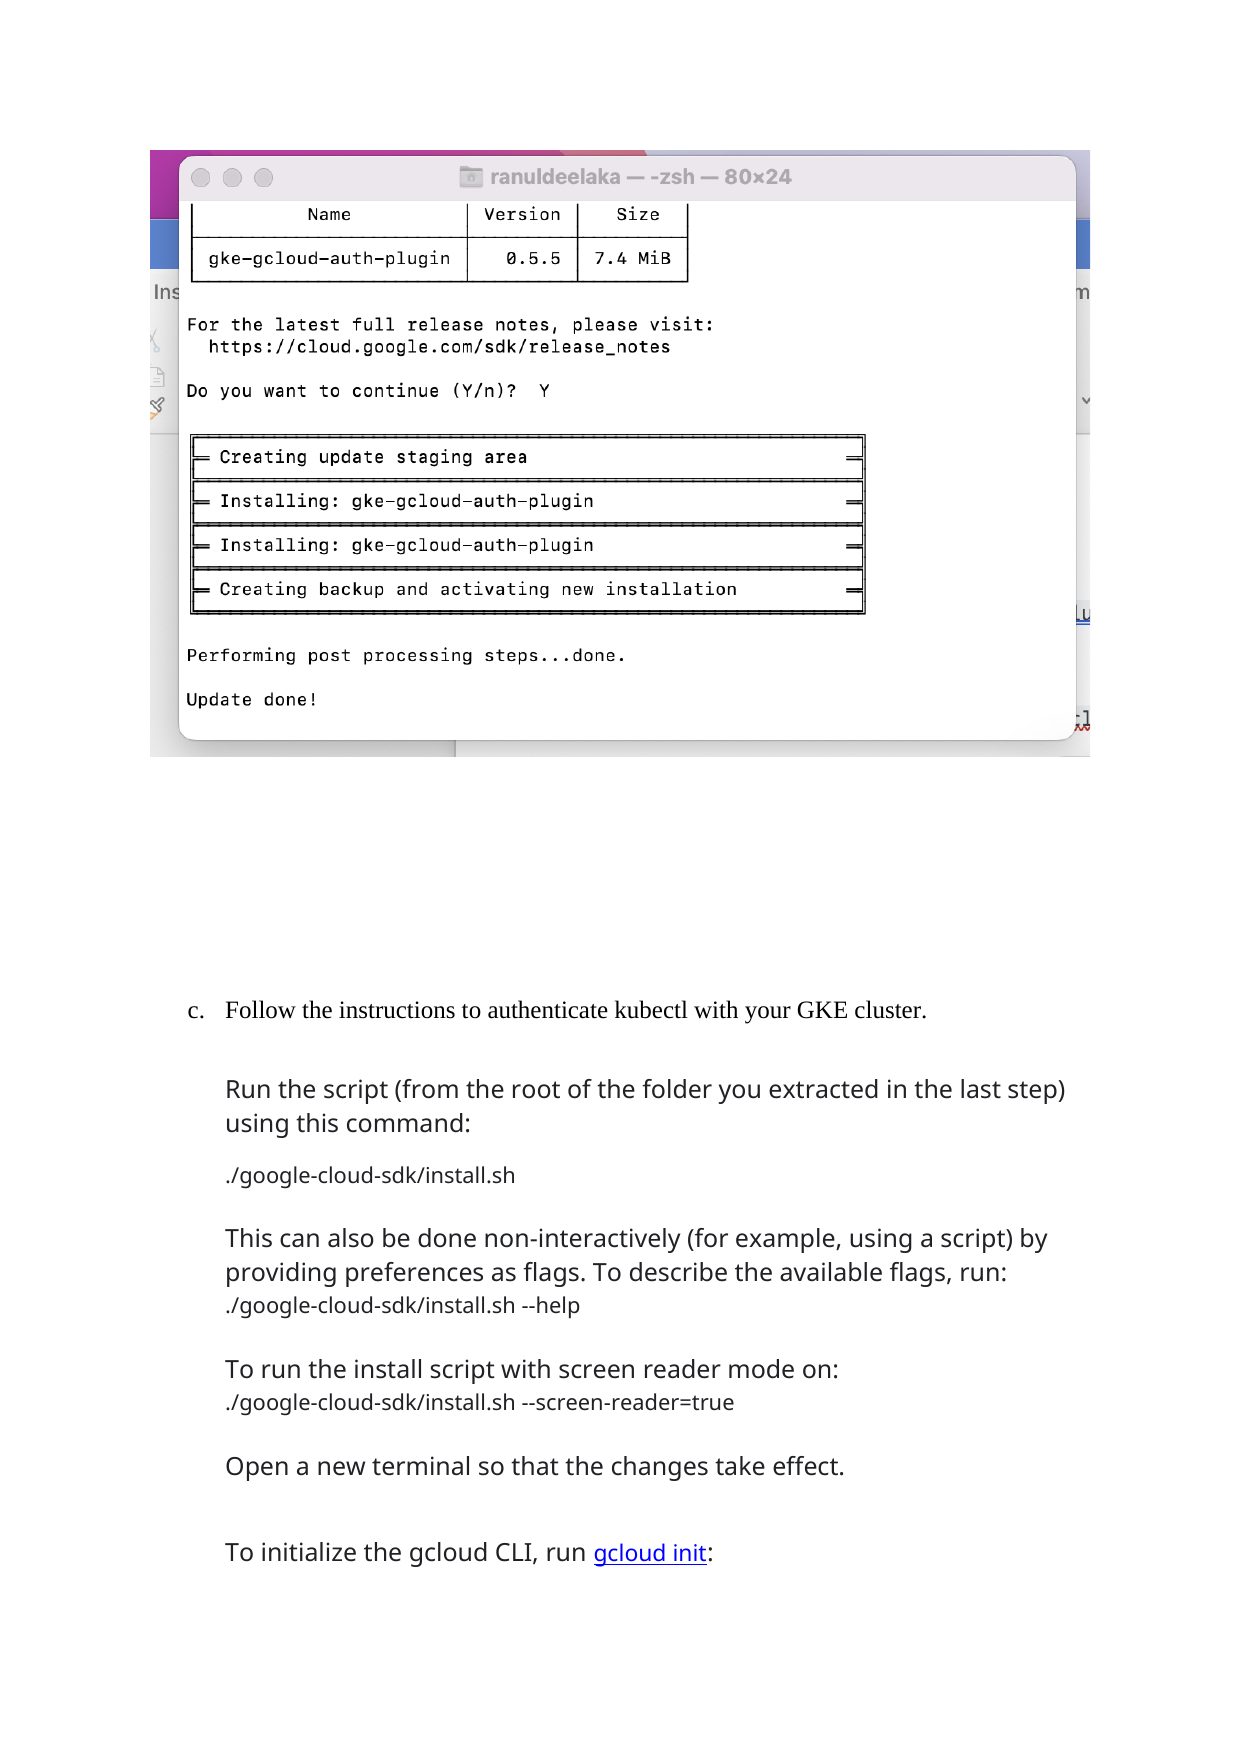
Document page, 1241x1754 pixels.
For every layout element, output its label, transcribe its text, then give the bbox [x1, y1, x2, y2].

picture [150, 150, 1091, 757]
list Follow the instructions to authenticate kubectl with your GKE cluster. [187, 995, 1090, 1024]
text ./google-cloud-sdk/install.sh --screen-reader=true [225, 1386, 1090, 1448]
text To run the install script with screen reader mode on: [225, 1352, 1090, 1386]
text To initialize the gcloud CLI, run gcloud init: [225, 1535, 1090, 1569]
text ./google-cloud-sdk/install.sh [225, 1158, 1090, 1221]
text This can also be done non-interactively (for example, using a script) by providing preferences as flags. To describe the available flags, run: [225, 1221, 1090, 1289]
text ./google-cloud-sdk/install.sh --help [225, 1289, 1090, 1352]
text Run the script (from the root of the folder you extracted in the last step) using this command: [225, 1072, 1090, 1140]
text Open a new terminal so that the changes take effect. [225, 1448, 1090, 1482]
